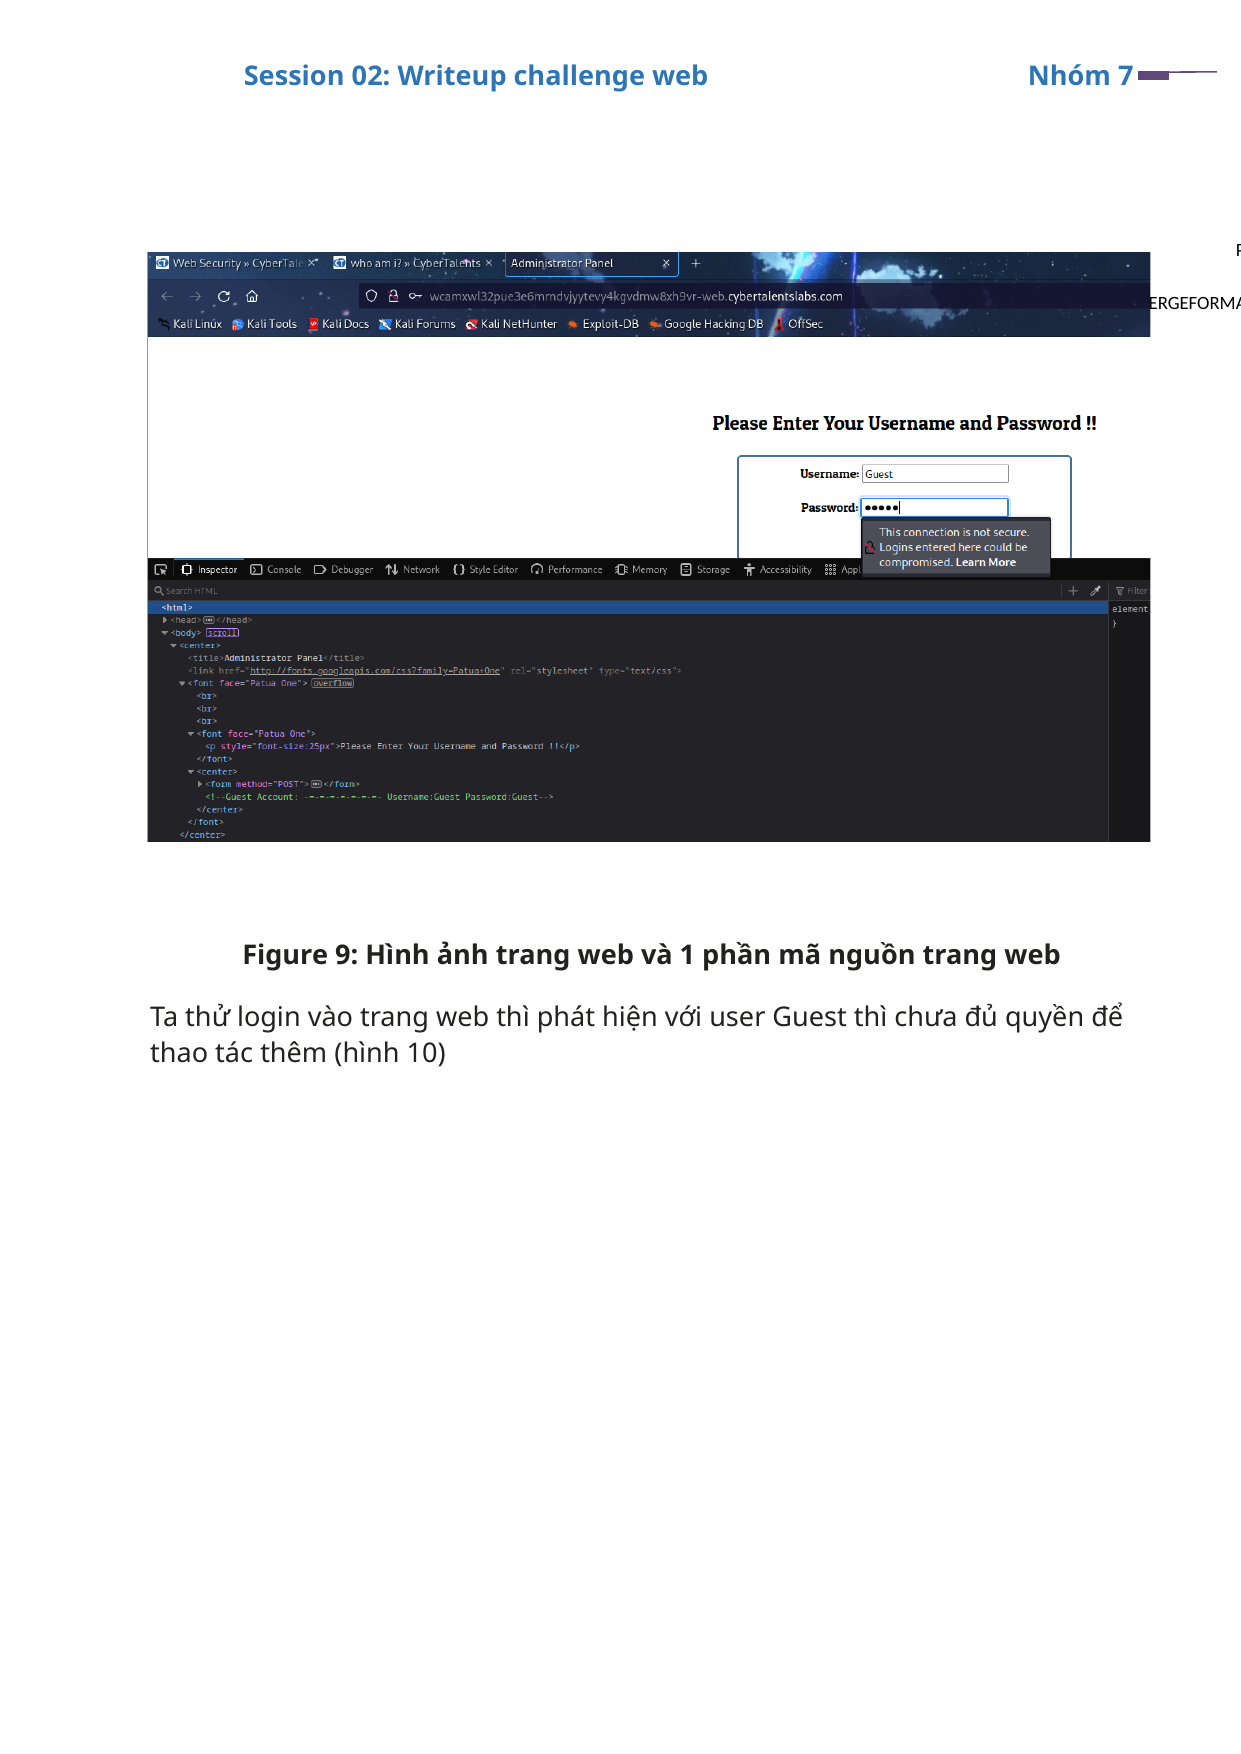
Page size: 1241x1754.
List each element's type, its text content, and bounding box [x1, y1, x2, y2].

picture [147, 252, 1151, 842]
text Ta thử login vào trang web thì phát hiện với user Guest thì chưa đủ quyền để thao tác thêm (hình 10) [150, 997, 1153, 1071]
text Figure 9: Hình ảnh trang web và 1 phần mã nguồn trang web [150, 935, 1153, 972]
